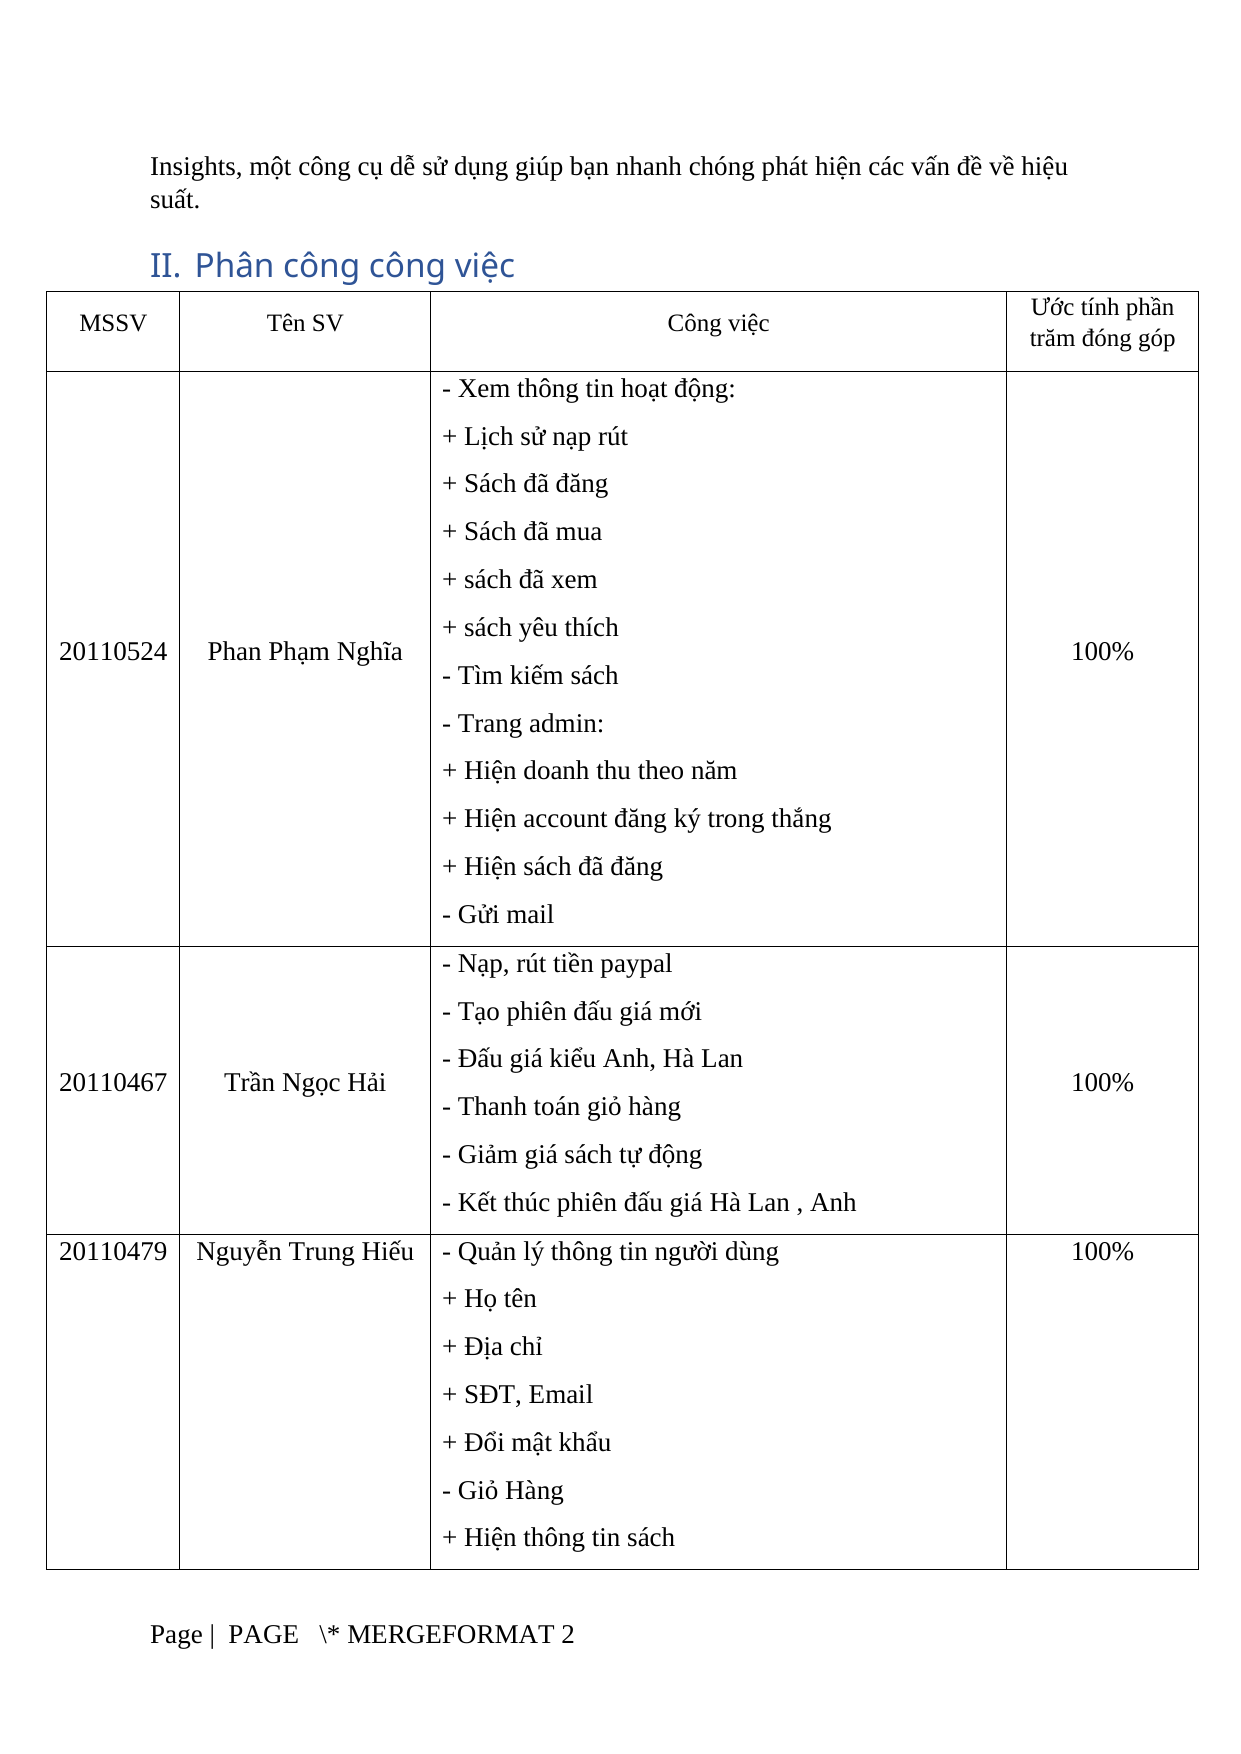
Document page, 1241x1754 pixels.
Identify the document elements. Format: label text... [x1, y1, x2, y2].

table_cell 100% [1007, 372, 1198, 946]
table_cell 20110479 [47, 1235, 179, 1569]
table_cell 100% [1007, 947, 1198, 1234]
subtitle Phân công công việc [150, 242, 1090, 287]
table_header MSSV [47, 292, 179, 371]
table_cell - Nạp, rút tiền paypal - Tạo phiên đấu giá mới - Đấu giá kiểu Anh, Hà Lan - Thanh toán giỏ hàng - Giảm giá sách tự động - Kết thúc phiên đấu giá Hà Lan , Anh [431, 947, 1006, 1234]
table_cell Trần Ngọc Hải [180, 947, 430, 1234]
table_header Ước tính phần trăm đóng góp [1007, 292, 1198, 371]
table_cell - Xem thông tin hoạt động: + Lịch sử nạp rút + Sách đã đăng + Sách đã mua + sách đã xem + sách yêu thích - Tìm kiếm sách - Trang admin: + Hiện doanh thu theo năm + Hiện account đăng ký trong thắng + Hiện sách đã đăng - Gửi mail [431, 372, 1006, 946]
table_cell Phan Phạm Nghĩa [180, 372, 430, 946]
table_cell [431, 1235, 1006, 1569]
table_cell 20110524 [47, 372, 179, 946]
table_header Tên SV [180, 292, 430, 371]
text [150, 150, 1090, 215]
table_cell 100% [1007, 1235, 1198, 1569]
table_cell Nguyễn Trung Hiếu [180, 1235, 430, 1569]
table_header Công việc [431, 292, 1006, 371]
table_cell 20110467 [47, 947, 179, 1234]
